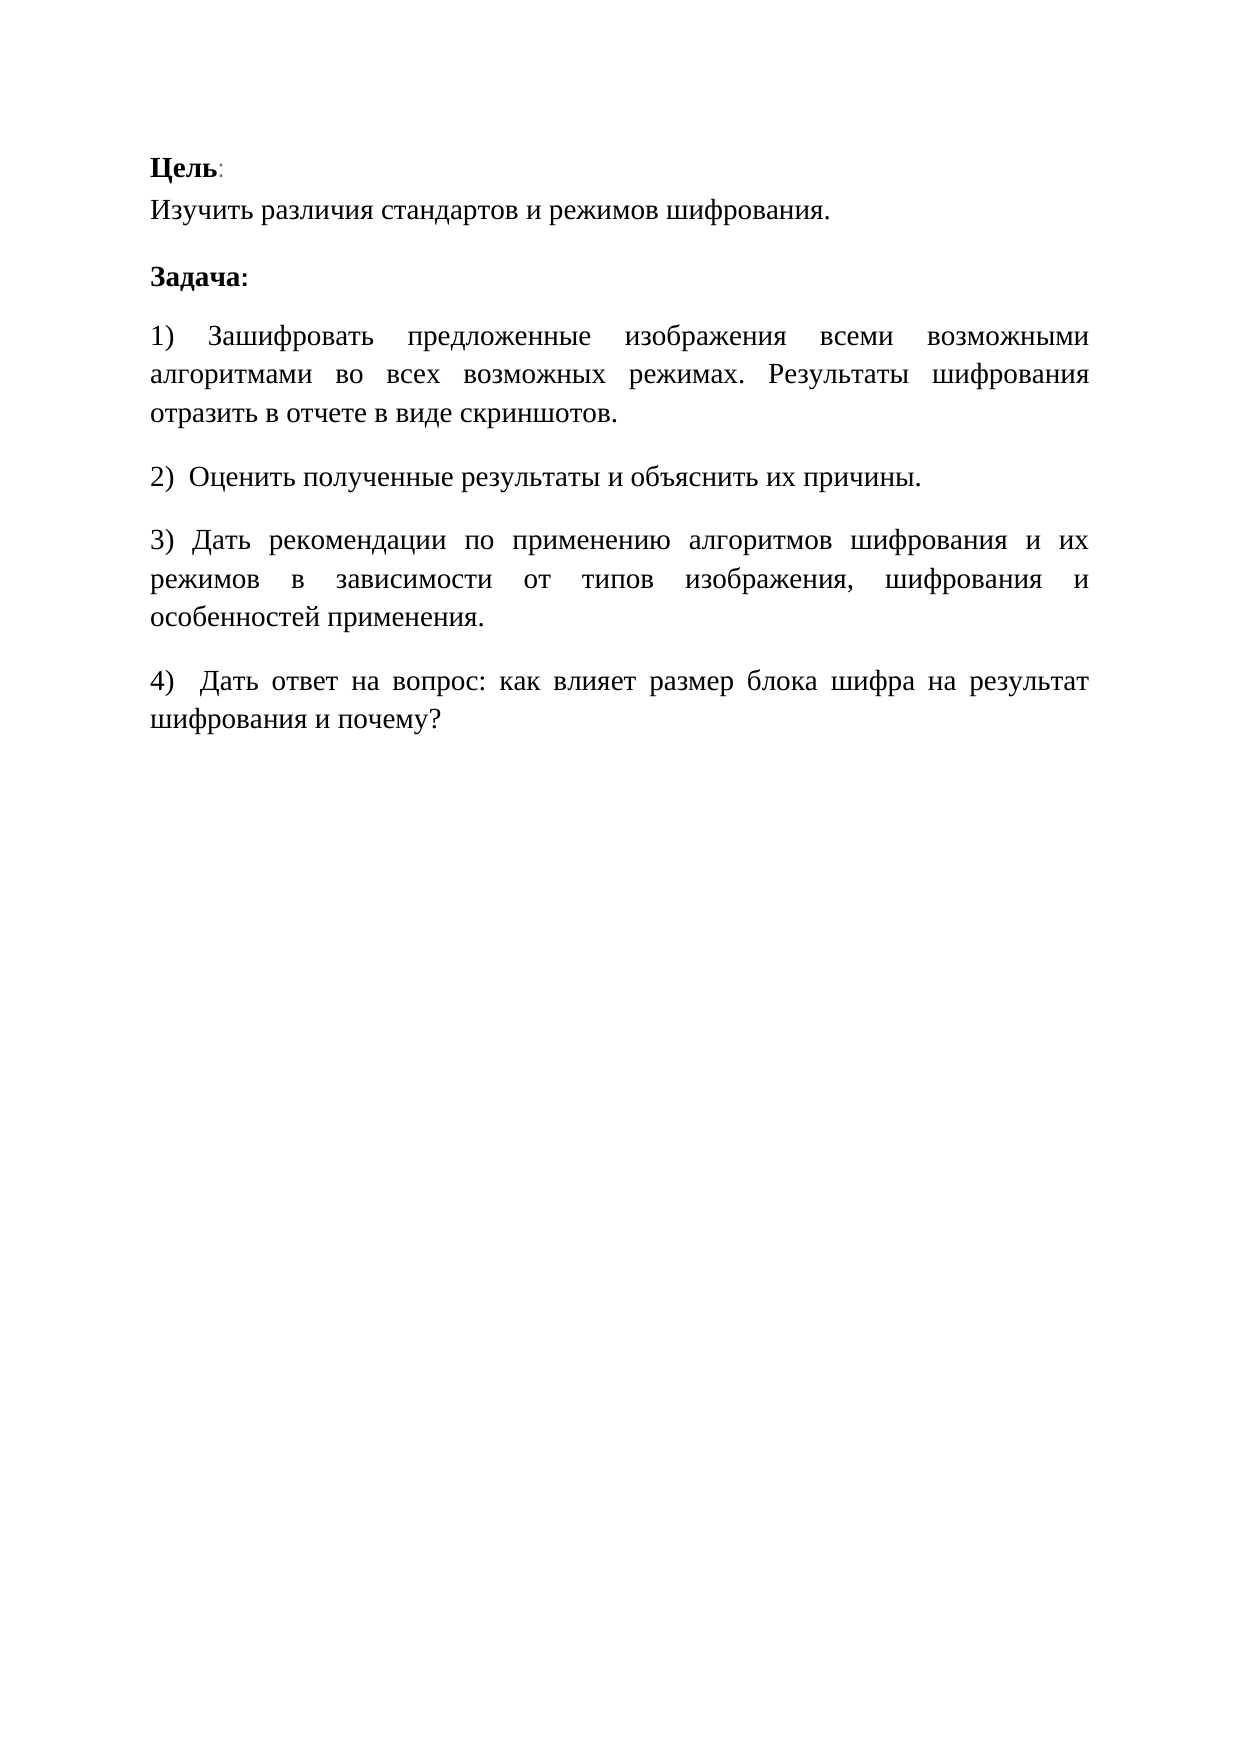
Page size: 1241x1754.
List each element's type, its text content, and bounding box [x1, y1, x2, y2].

text 3) Дать рекомендации по применению алгоритмов шифрования и их режимов в зависимости от типов изображения, шифрования и особенностей применения. [150, 522, 1090, 633]
subtitle Задача: [150, 259, 1090, 293]
text 2) Оценить полученные результаты и объяснить их причины. [150, 459, 1090, 492]
text 1) Зашифровать предложенные изображения всеми возможными алгоритмами во всех возможных режимах. Результаты шифрования отразить в отчете в виде скриншотов. [150, 318, 1090, 429]
text Изучить различия стандартов и режимов шифрования. [150, 192, 1090, 225]
subtitle Цель: [150, 150, 1090, 183]
text 4) Дать ответ на вопрос: как влияет размер блока шифра на результат шифрования и почему? [150, 663, 1090, 735]
